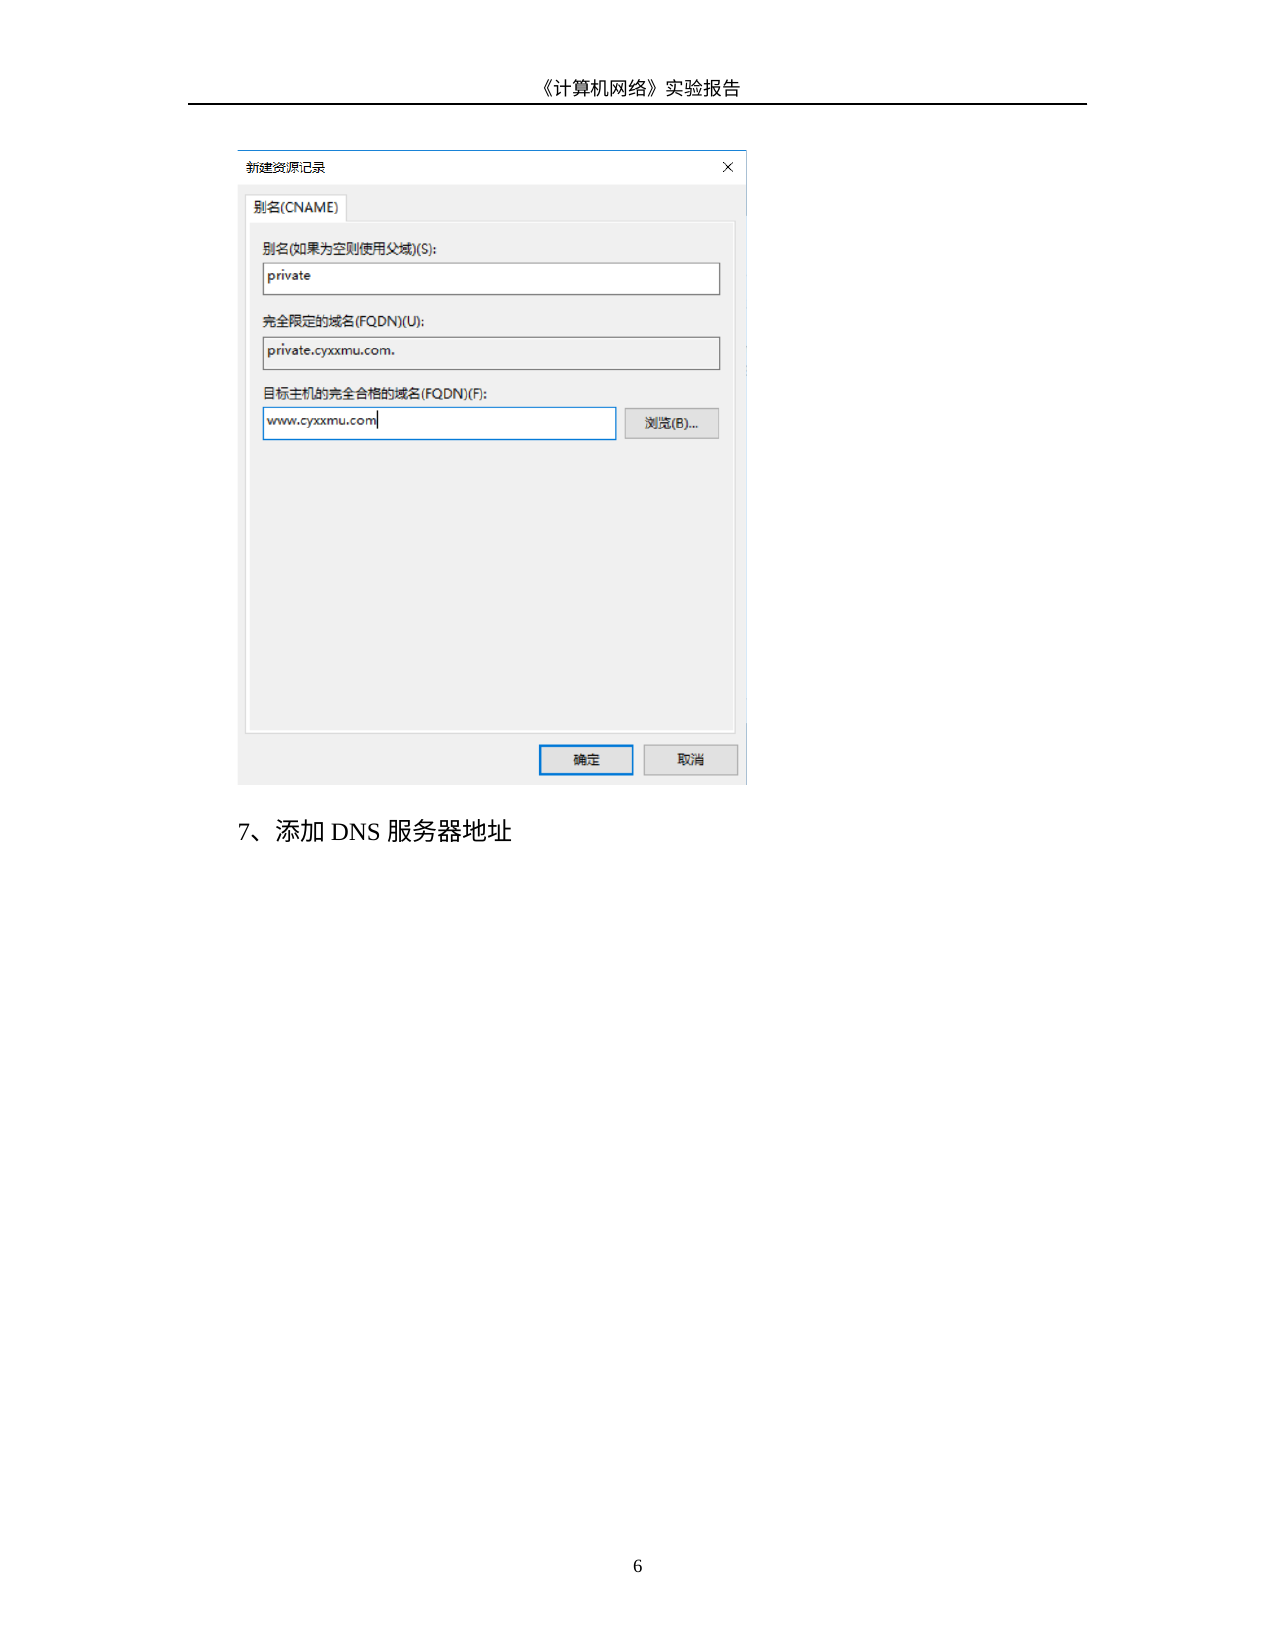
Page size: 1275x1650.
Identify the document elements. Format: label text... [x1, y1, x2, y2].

list 7、添加 DNS 服务器地址 [187, 812, 1087, 848]
picture [237, 150, 747, 785]
